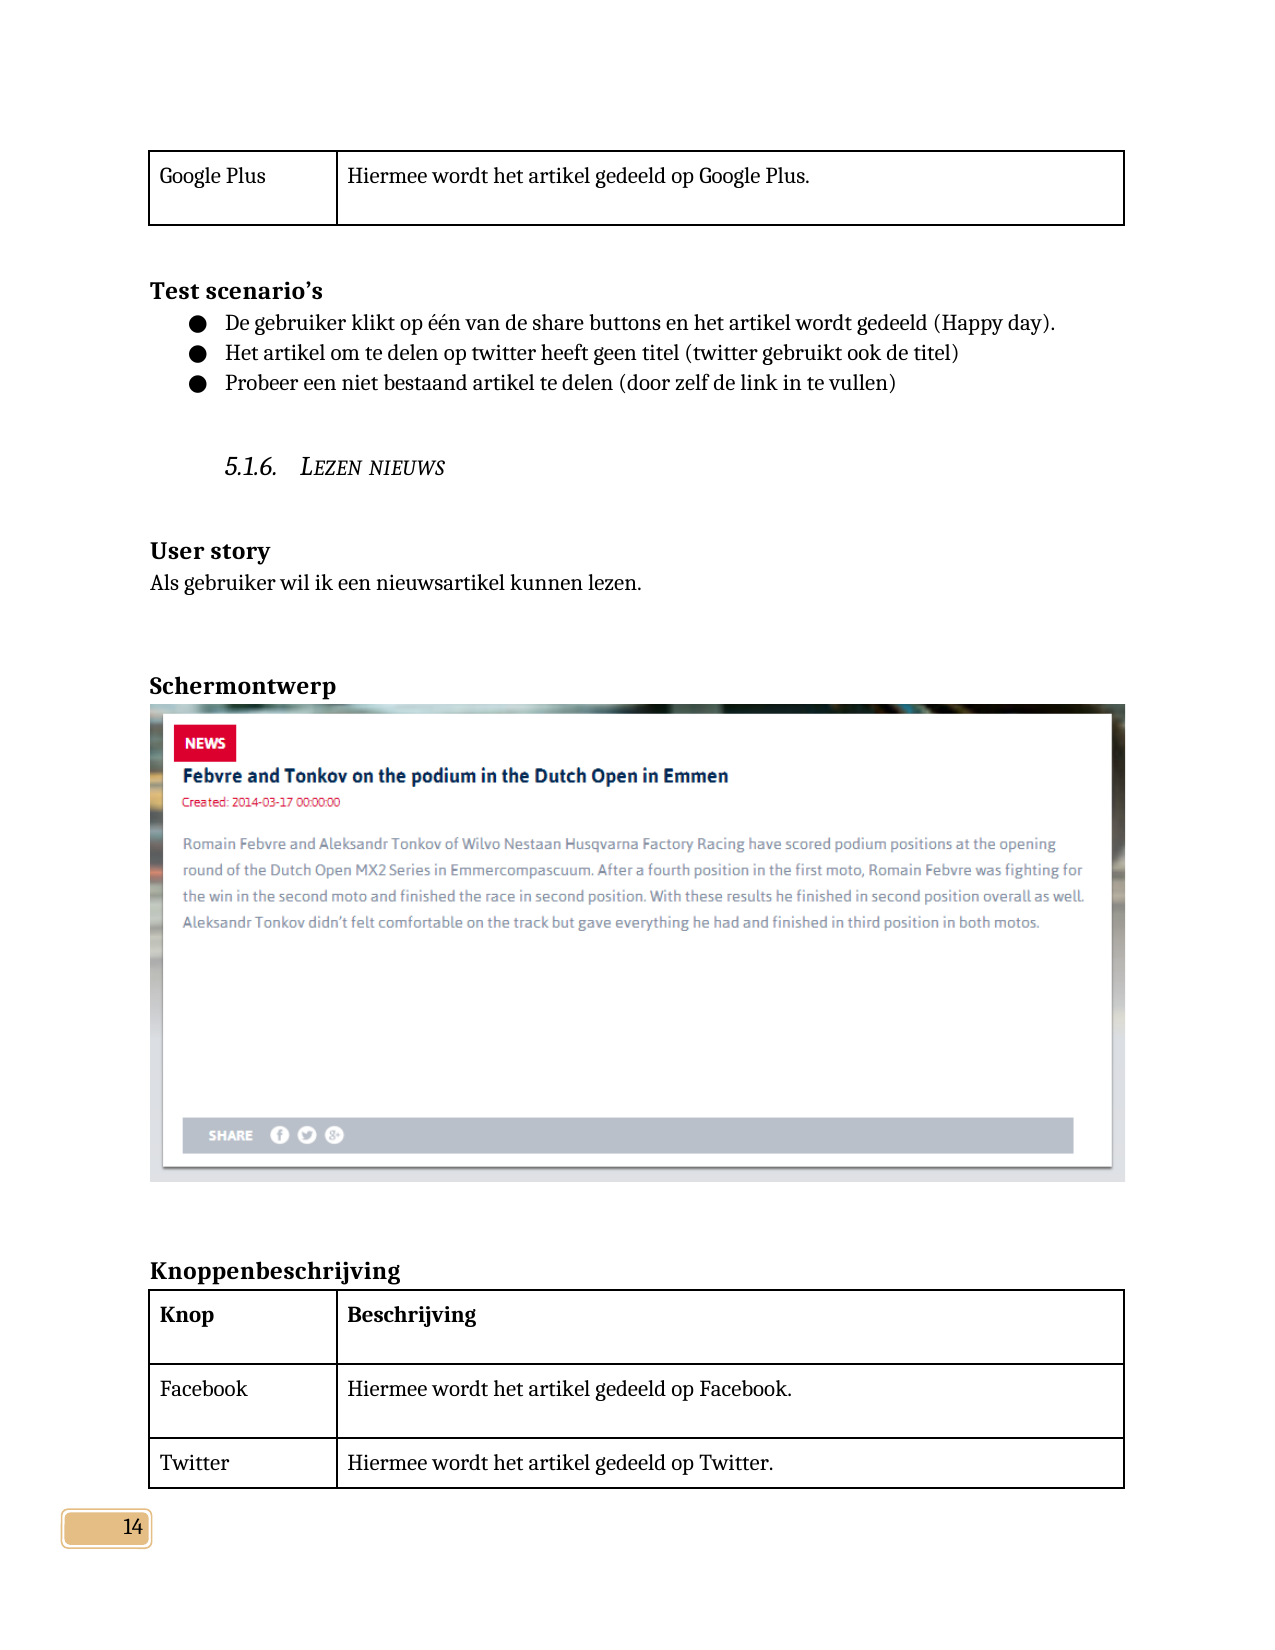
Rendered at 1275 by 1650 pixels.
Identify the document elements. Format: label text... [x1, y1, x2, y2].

subtitle Knoppenbeschrijving [150, 1257, 1125, 1286]
table_header Knop [150, 1291, 336, 1363]
table_cell Hiermee wordt het artikel gedeeld op Facebook. [338, 1365, 1123, 1437]
table_cell Twitter [150, 1439, 336, 1487]
picture [150, 704, 1125, 1182]
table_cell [338, 1439, 1123, 1487]
subtitle Schermontwerp [150, 672, 1125, 701]
text Als gebruiker wil ik een nieuwsartikel kunnen lezen. [150, 570, 1125, 596]
list De gebruiker klikt op één van de share buttons en het artikel wordt gedeeld (Happy day). [188, 309, 1125, 336]
list Probeer een niet bestaand artikel te delen (door zelf de link in te vullen) [188, 370, 1125, 396]
table_cell Hiermee wordt het artikel gedeeld op Google Plus. [338, 152, 1123, 224]
list Het artikel om te delen op twitter heeft geen titel (twitter gebruikt ook de titel) [188, 340, 1125, 366]
table_cell Google Plus [150, 152, 336, 224]
subtitle Test scenario’s [150, 277, 1125, 306]
subtitle Lezen nieuws [225, 451, 1125, 482]
table_cell Facebook [150, 1365, 336, 1437]
table_header Beschrijving [338, 1291, 1123, 1363]
subtitle User story [150, 537, 1125, 566]
